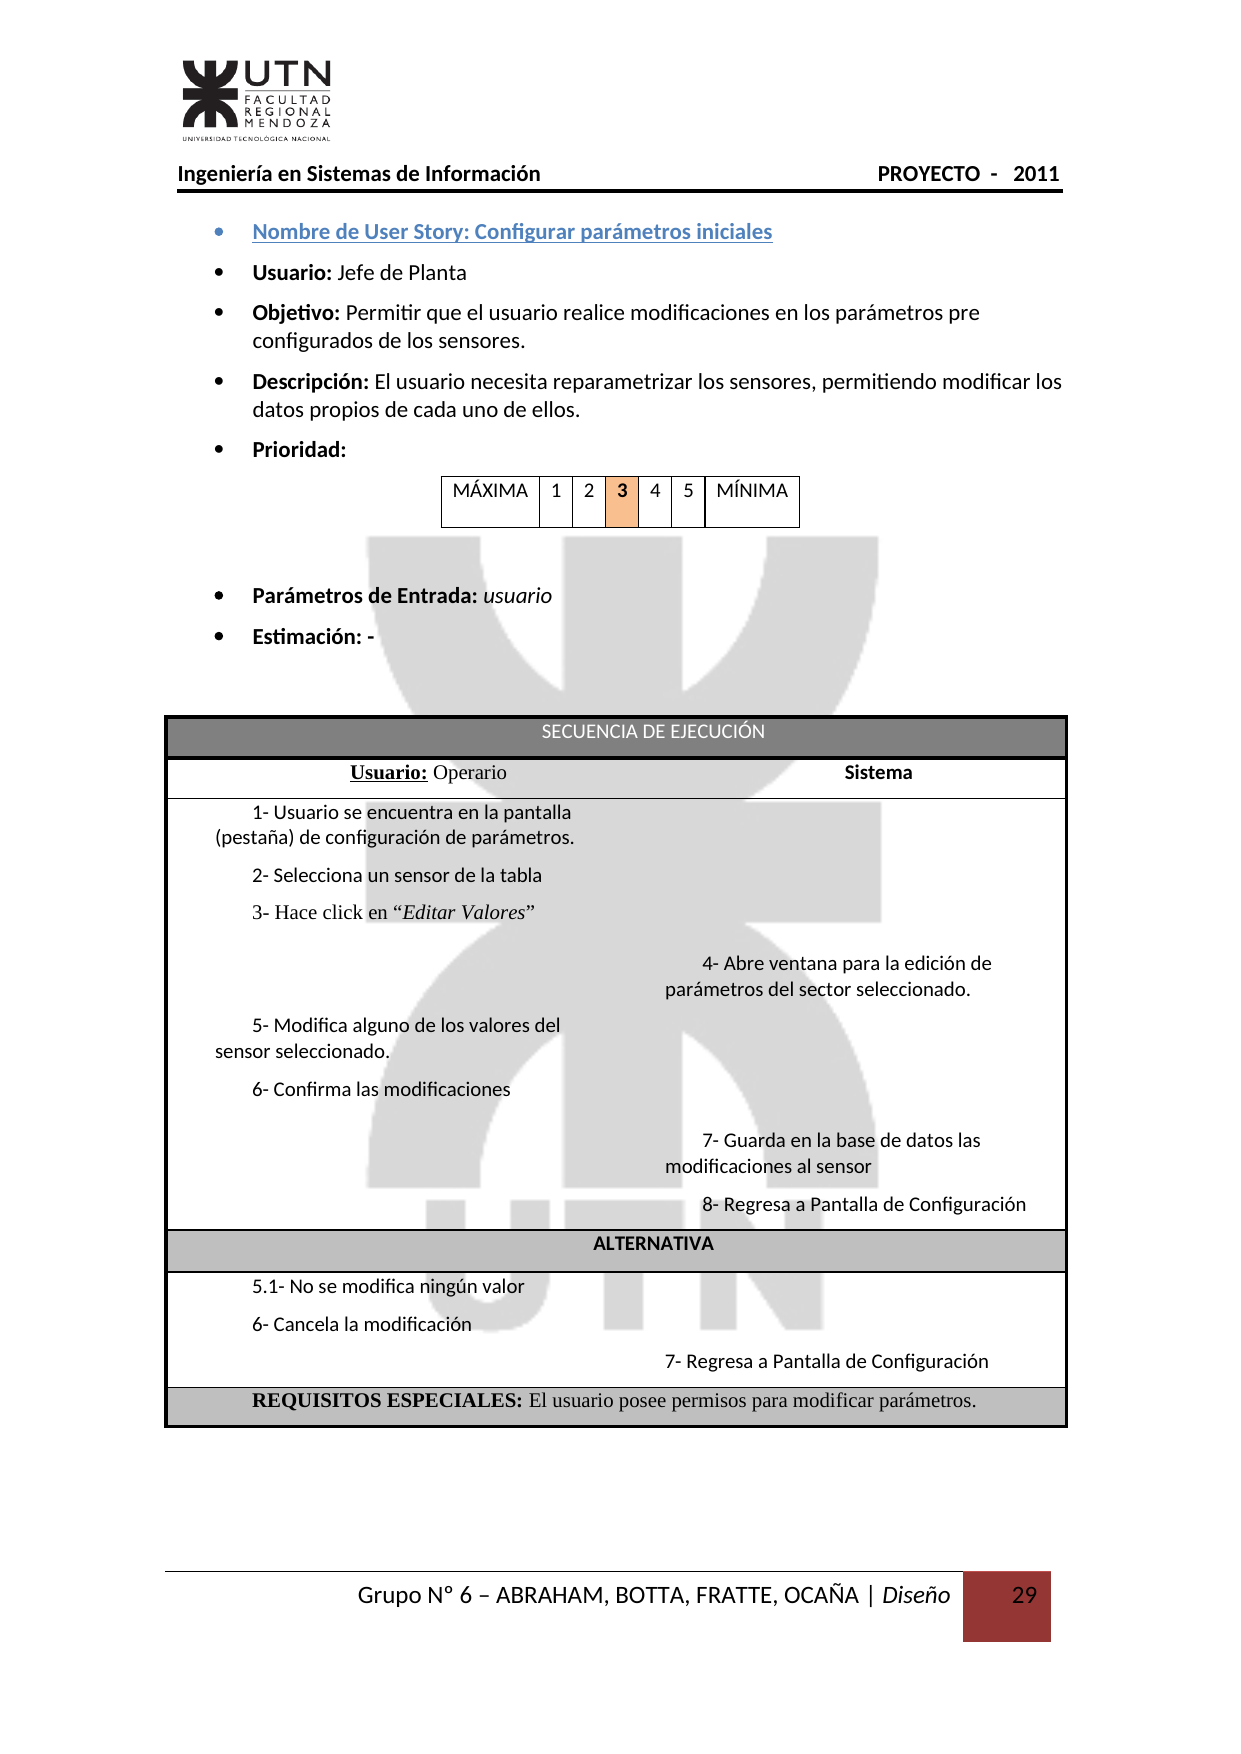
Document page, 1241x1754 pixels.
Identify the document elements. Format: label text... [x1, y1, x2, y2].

list Usuario: Jefe de Planta [215, 258, 1063, 286]
table_cell 4- Abre ventana para la edición de parámetros del sector seleccionado. 7- Guarda en la base de datos las modificaciones al sensor 8- Regresa a Pantalla de Configuración [616, 799, 1065, 1229]
table_header 3 [606, 477, 638, 527]
list Objetivo: Permitir que el usuario realice modificaciones en los parámetros pre configurados de los sensores. [215, 298, 1063, 354]
list Nombre de User Story: Configurar parámetros iniciales [215, 217, 1063, 245]
table_header SECUENCIA DE EJECUCIÓN [168, 719, 1065, 756]
list Descripción: El usuario necesita reparametrizar los sensores, permitiendo modificar los datos propios de cada uno de ellos. [215, 367, 1063, 423]
table_cell ALTERNATIVA [168, 1231, 1065, 1271]
picture [177, 59, 334, 147]
list Prioridad: [215, 436, 1063, 463]
table_cell Usuario: Operario [168, 760, 616, 797]
table_cell 7- Regresa a Pantalla de Configuración [616, 1273, 1065, 1387]
table_cell 1- Usuario se encuentra en la pantalla (pestaña) de configuración de parámetros. 2- Selecciona un sensor de la tabla 3- Hace click en “Editar Valores” 5- Modifica alguno de los valores del sensor seleccionado. 6- Confirma las modificaciones [168, 799, 616, 1229]
table_header MÁXIMA [442, 477, 539, 527]
table_header 1 [540, 477, 572, 527]
table_header 5 [672, 477, 704, 527]
table_header 2 [573, 477, 605, 527]
list Parámetros de Entrada: usuario [215, 581, 1063, 609]
table_cell 5.1- No se modifica ningún valor 6- Cancela la modificación [168, 1273, 616, 1387]
list Estimación: - [215, 622, 1063, 650]
table_cell REQUISITOS ESPECIALES: El usuario posee permisos para modificar parámetros. [168, 1388, 1065, 1425]
table_cell Sistema [616, 760, 1065, 797]
table_header 4 [639, 477, 671, 527]
table_header MÍNIMA [706, 477, 799, 527]
